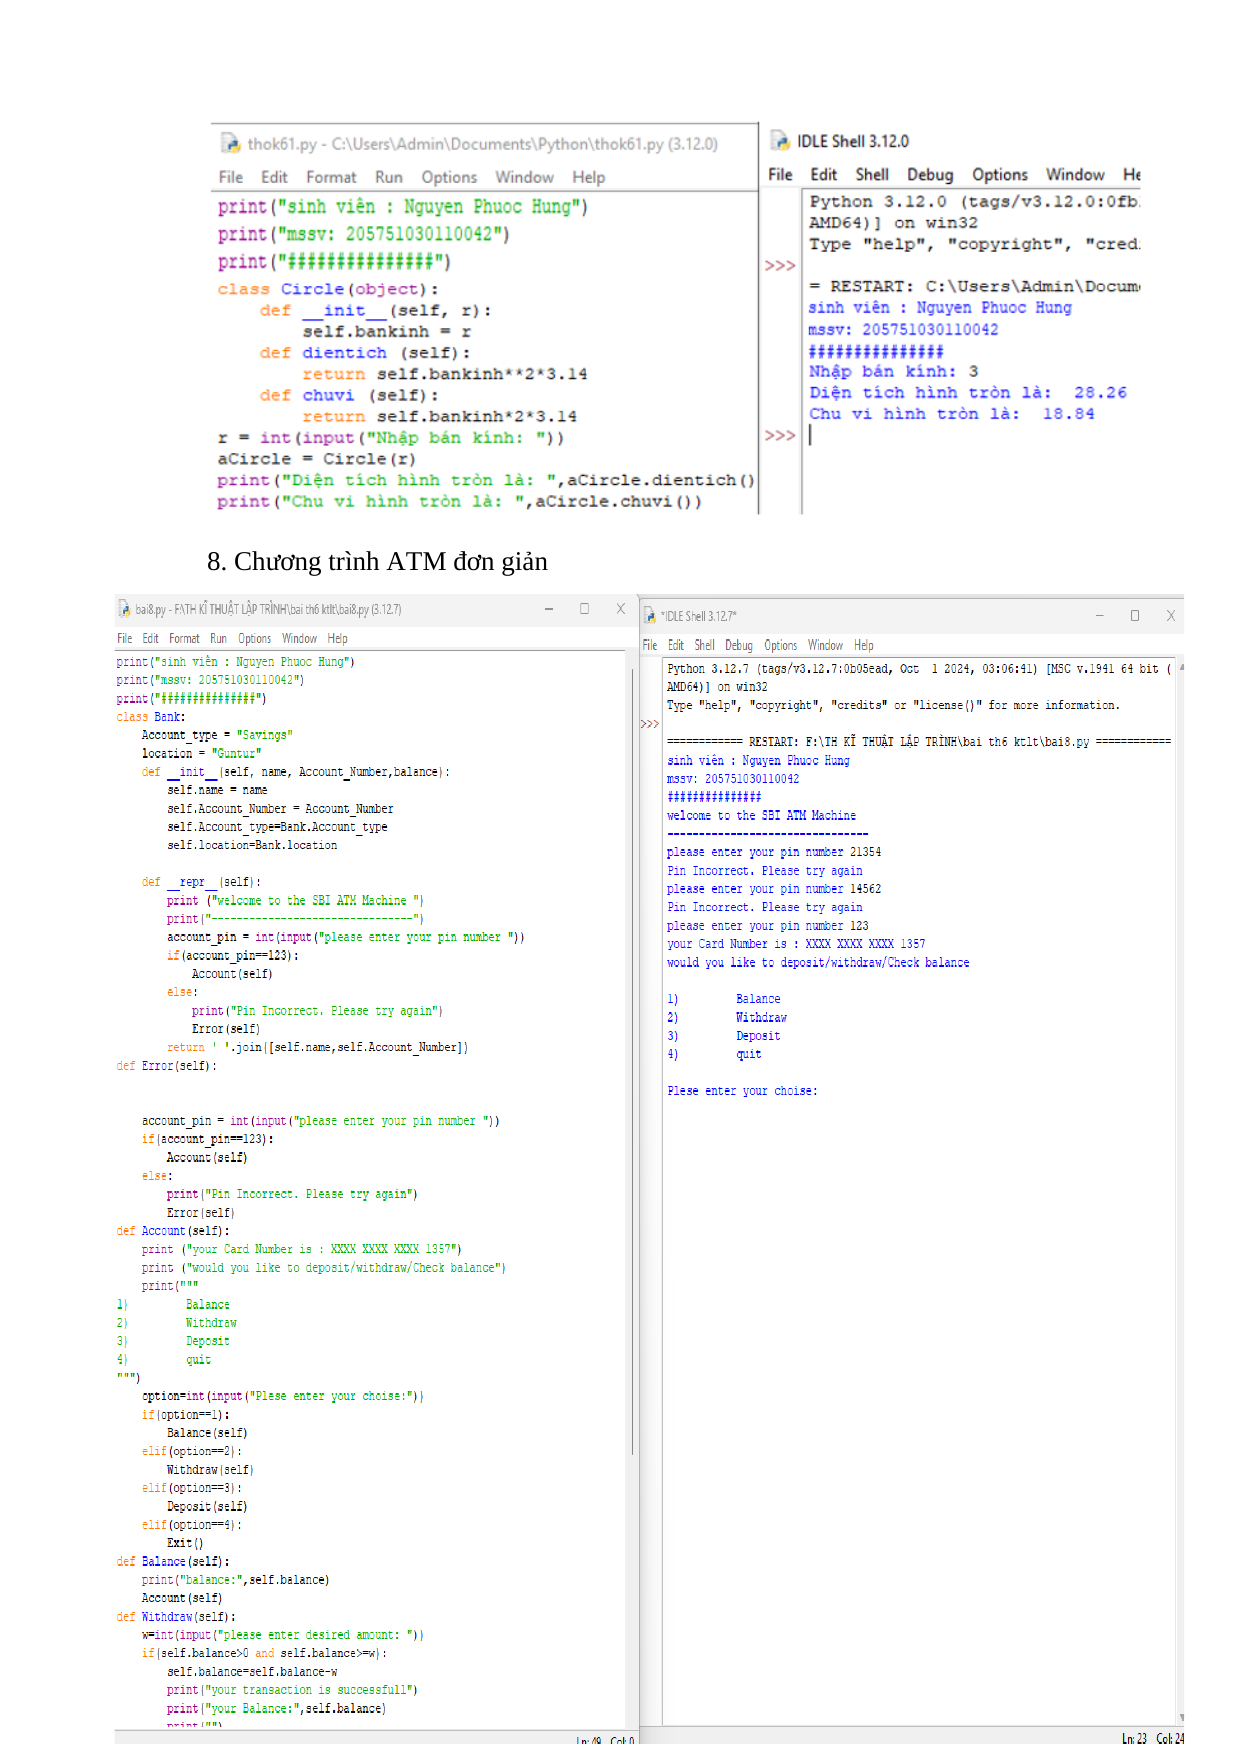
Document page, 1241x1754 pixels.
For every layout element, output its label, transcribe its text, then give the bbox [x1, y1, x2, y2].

picture [206, 118, 1152, 526]
text 8. Chương trình ATM đơn giản [207, 545, 1122, 577]
picture [114, 594, 1185, 1744]
